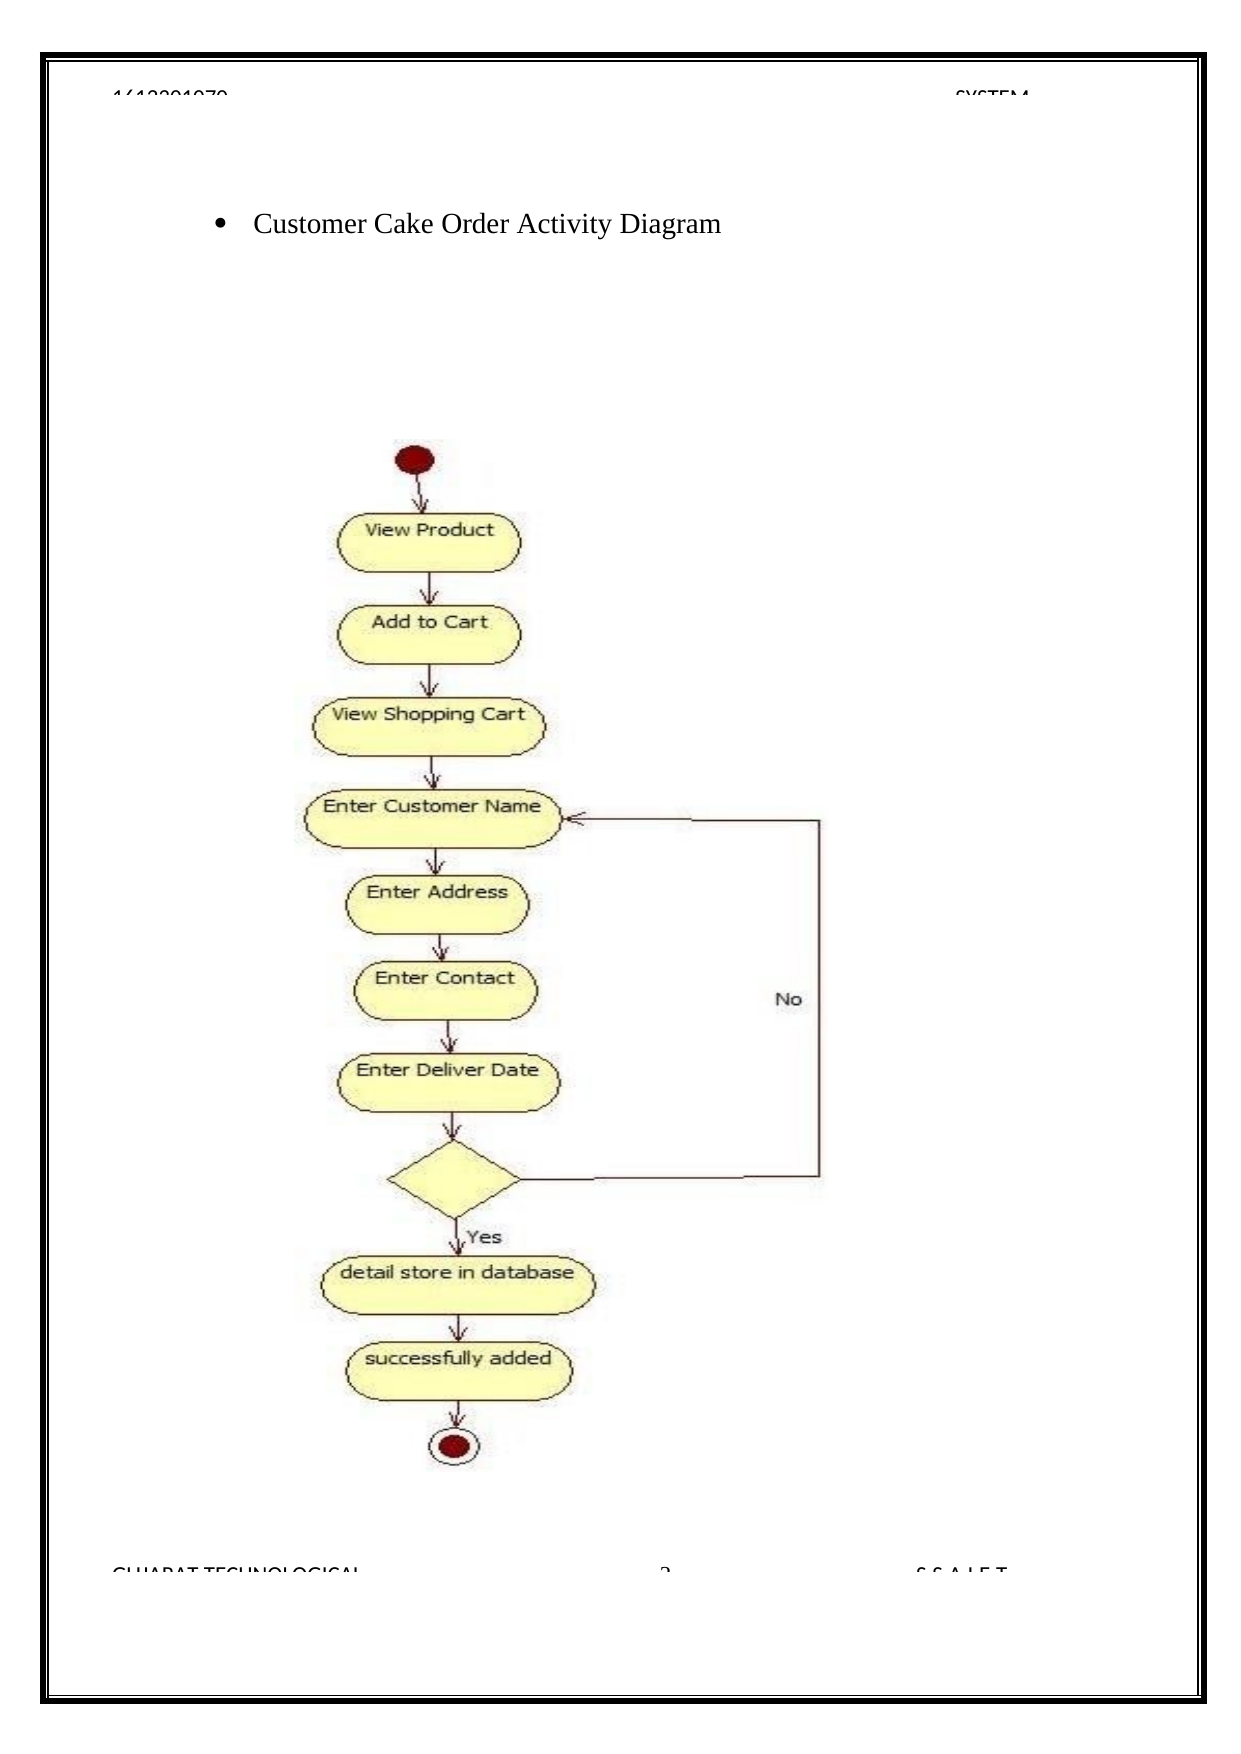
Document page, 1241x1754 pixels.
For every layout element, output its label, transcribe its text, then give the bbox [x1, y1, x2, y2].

picture [294, 439, 829, 1472]
list Customer Cake Order Activity Diagram [215, 206, 1197, 239]
